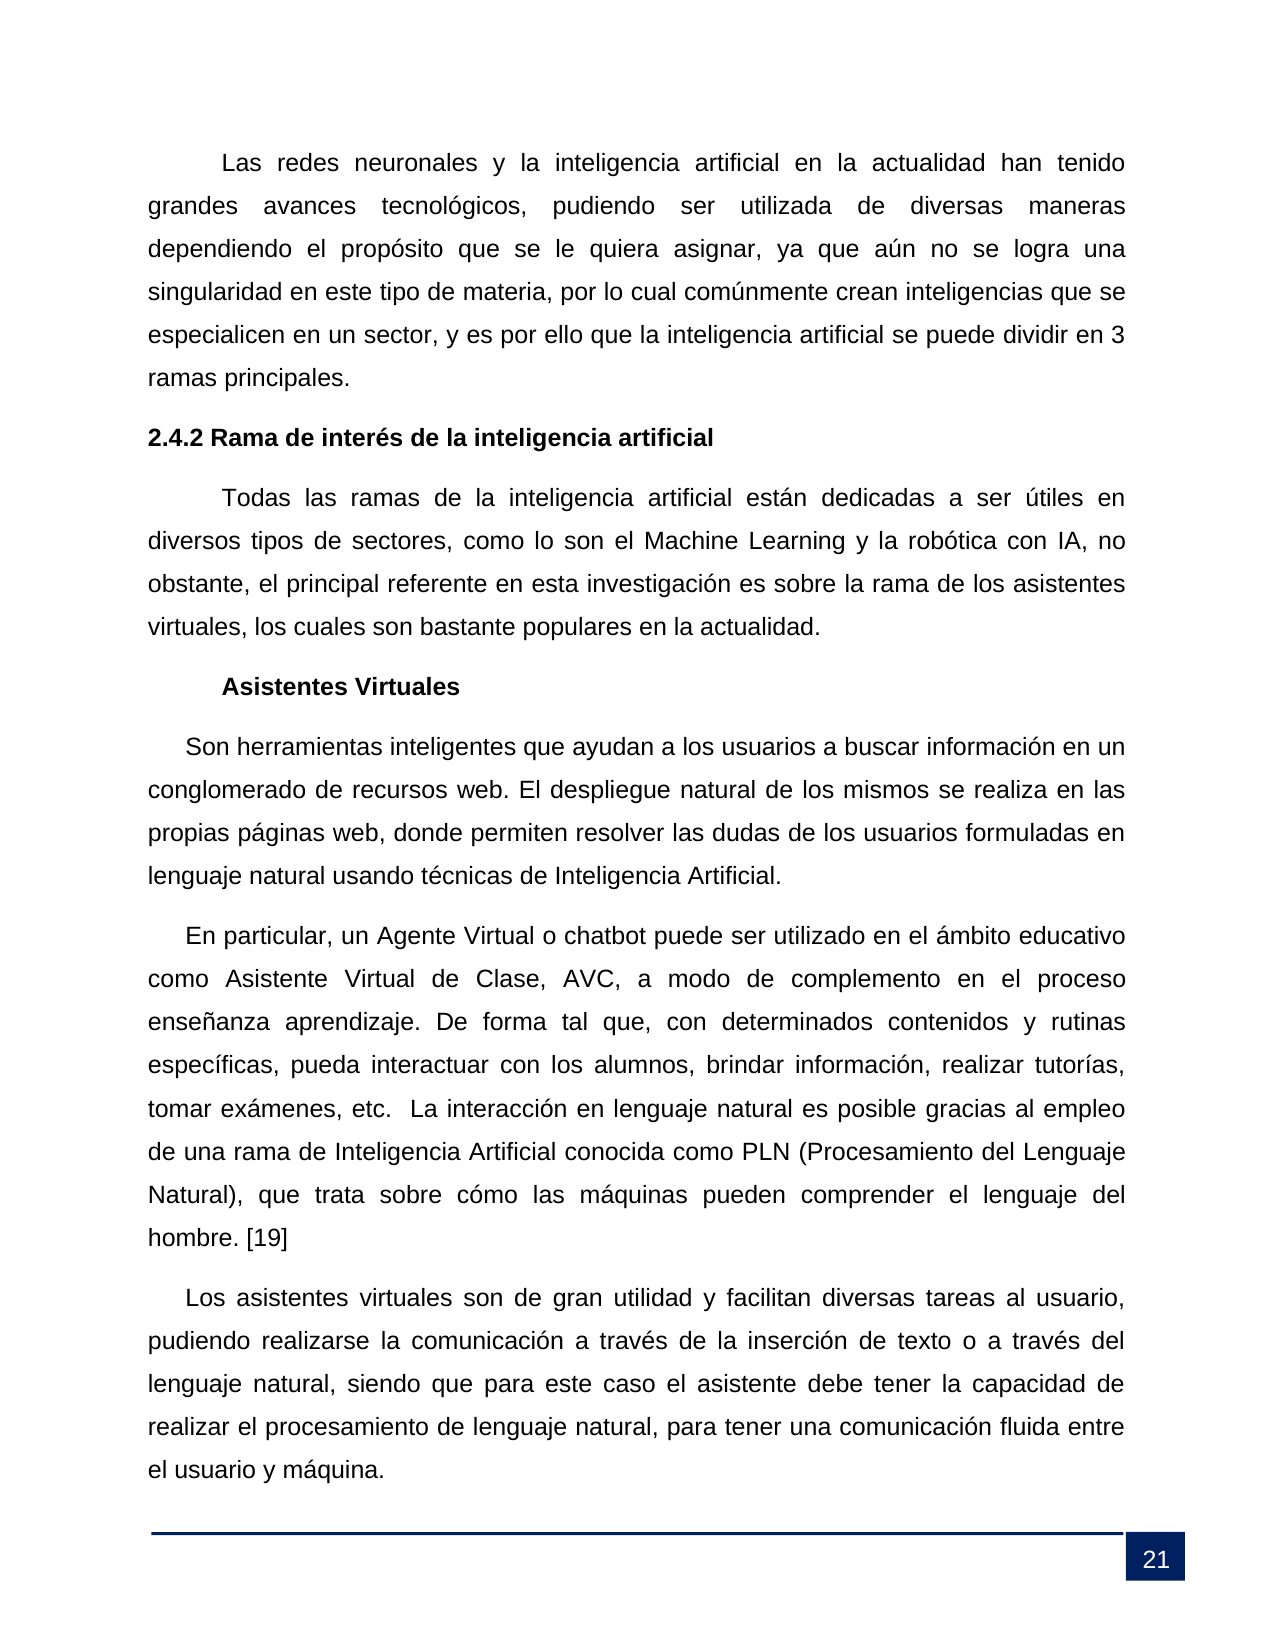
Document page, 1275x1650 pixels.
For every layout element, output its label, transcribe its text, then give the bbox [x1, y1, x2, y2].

text Asistentes Virtuales [148, 672, 1127, 701]
text Todas las ramas de la inteligencia artificial están dedicadas a ser útiles en diversos tipos de sectores, como lo son el Machine Learning y la robótica con IA, no obstante, el principal referente en esta investigación es sobre la rama de los asistentes virtuales, los cuales son bastante populares en la actualidad. [148, 483, 1127, 641]
text En particular, un Agente Virtual o chatbot puede ser utilizado en el ámbito educativo como Asistente Virtual de Clase, AVC, a modo de complemento en el proceso enseñanza aprendizaje. De forma tal que, con determinados contenidos y rutinas específicas, pueda interactuar con los alumnos, brindar información, realizar tutorías, tomar exámenes, etc. La interacción en lenguaje natural es posible gracias al empleo de una rama de Inteligencia Artificial conocida como PLN (Procesamiento del Lenguaje Natural), que trata sobre cómo las máquinas pueden comprender el lenguaje del hombre. [19] [148, 921, 1127, 1252]
text 2.4.2 Rama de interés de la inteligencia artificial [148, 423, 1127, 452]
text Los asistentes virtuales son de gran utilidad y facilitan diversas tareas al usuario, pudiendo realizarse la comunicación a través de la inserción de texto o a través del lenguaje natural, siendo que para este caso el asistente debe tener la capacidad de realizar el procesamiento de lenguaje natural, para tener una comunicación fluida entre el usuario y máquina. [148, 1283, 1127, 1484]
text Son herramientas inteligentes que ayudan a los usuarios a buscar información en un conglomerado de recursos web. El despliegue natural de los mismos se realiza en las propias páginas web, donde permiten resolver las dudas de los usuarios formuladas en lenguaje natural usando técnicas de Inteligencia Artificial. [148, 732, 1127, 890]
text Las redes neuronales y la inteligencia artificial en la actualidad han tenido grandes avances tecnológicos, pudiendo ser utilizada de diversas maneras dependiendo el propósito que se le quiera asignar, ya que aún no se logra una singularidad en este tipo de materia, por lo cual comúnmente crean inteligencias que se especialicen en un sector, y es por ello que la inteligencia artificial se puede dividir en 3 ramas principales. [148, 148, 1127, 392]
